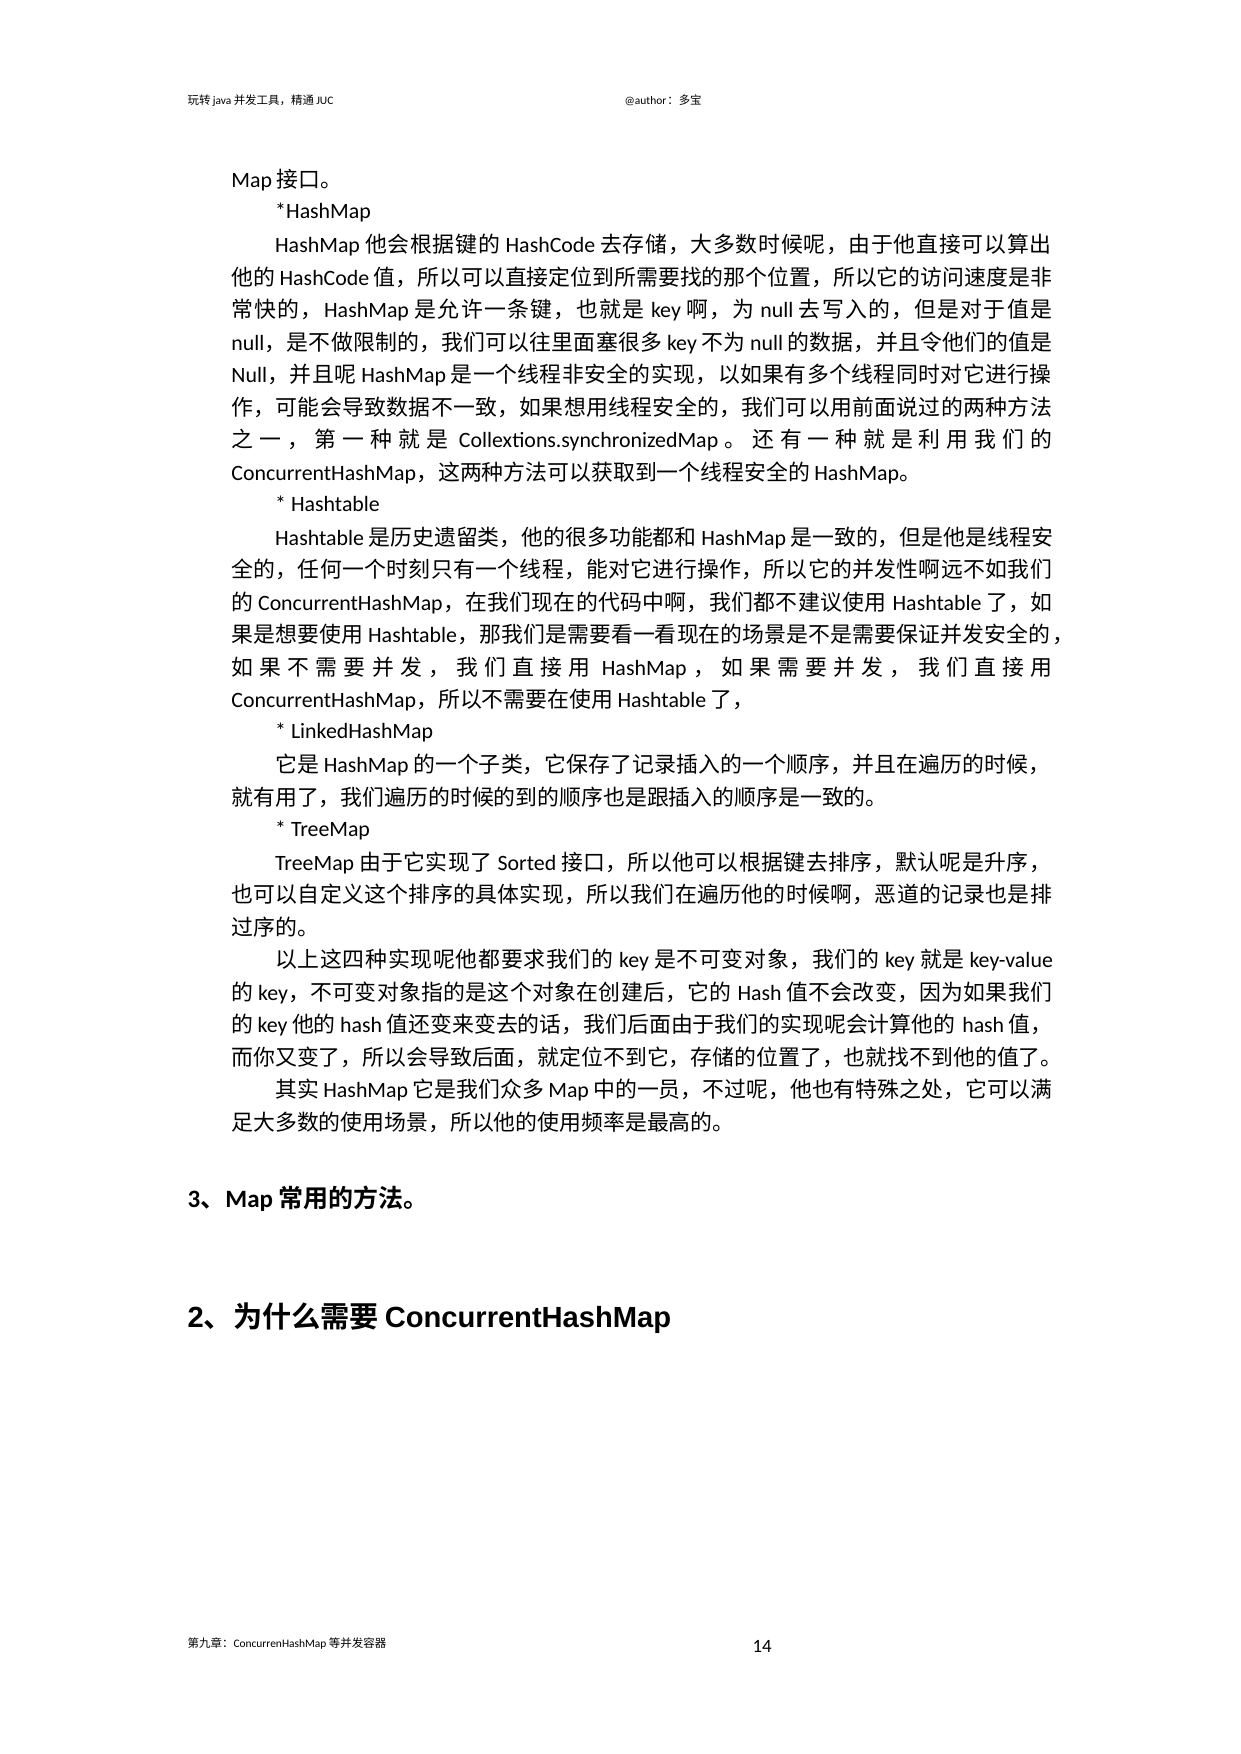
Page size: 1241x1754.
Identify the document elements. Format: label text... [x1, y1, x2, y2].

text 它是HashMap的一个子类，它保存了记录插入的一个顺序，并且在遍历的时候，就有用了，我们遍历的时候的到的顺序也是跟插入的顺序是一致的。 [231, 747, 1053, 812]
subtitle 2、为什么需要ConcurrentHashMap [187, 1282, 1053, 1347]
text Hashtable是历史遗留类，他的很多功能都和HashMap是一致的，但是他是线程安全的，任何一个时刻只有一个线程，能对它进行操作，所以它的并发性啊远不如我们的ConcurrentHashMap，在我们现在的代码中啊，我们都不建议使用Hashtable了，如果是想要使用Hashtable，那我们是需要看一看现在的场景是不是需要保证并发安全的，如果不需要并发，我们直接用HashMap，如果需要并发，我们直接用ConcurrentHashMap，所以不需要在使用Hashtable了， [231, 519, 1053, 714]
subtitle 3、Map常用的方法。 [187, 1164, 1053, 1229]
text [231, 162, 1053, 194]
text * LinkedHashMap [231, 714, 1053, 747]
text *HashMap [231, 194, 1053, 227]
text 其实HashMap它是我们众多Map中的一员，不过呢，他也有特殊之处，它可以满足大多数的使用场景，所以他的使用频率是最高的。 [231, 1072, 1053, 1137]
text TreeMap由于它实现了Sorted接口，所以他可以根据键去排序，默认呢是升序，也可以自定义这个排序的具体实现，所以我们在遍历他的时候啊，恶道的记录也是排过序的。 [231, 844, 1053, 942]
text HashMap他会根据键的HashCode去存储，大多数时候呢，由于他直接可以算出他的HashCode值，所以可以直接定位到所需要找的那个位置，所以它的访问速度是非常快的，HashMap是允许一条键，也就是key啊，为null去写入的，但是对于值是null，是不做限制的，我们可以往里面塞很多key不为null的数据，并且令他们的值是Null，并且呢HashMap是一个线程非安全的实现，以如果有多个线程同时对它进行操作，可能会导致数据不一致，如果想用线程安全的，我们可以用前面说过的两种方法之一，第一种就是Collextions.synchronizedMap。还有一种就是利用我们的ConcurrentHashMap，这两种方法可以获取到一个线程安全的HashMap。 [231, 227, 1053, 487]
text * Hashtable [231, 487, 1053, 519]
text 以上这四种实现呢他都要求我们的key是不可变对象，我们的key就是key-value的key，不可变对象指的是这个对象在创建后，它的Hash值不会改变，因为如果我们的key他的hash值还变来变去的话，我们后面由于我们的实现呢会计算他的hash值，而你又变了，所以会导致后面，就定位不到它，存储的位置了，也就找不到他的值了。 [231, 942, 1053, 1072]
text * TreeMap [231, 812, 1053, 844]
